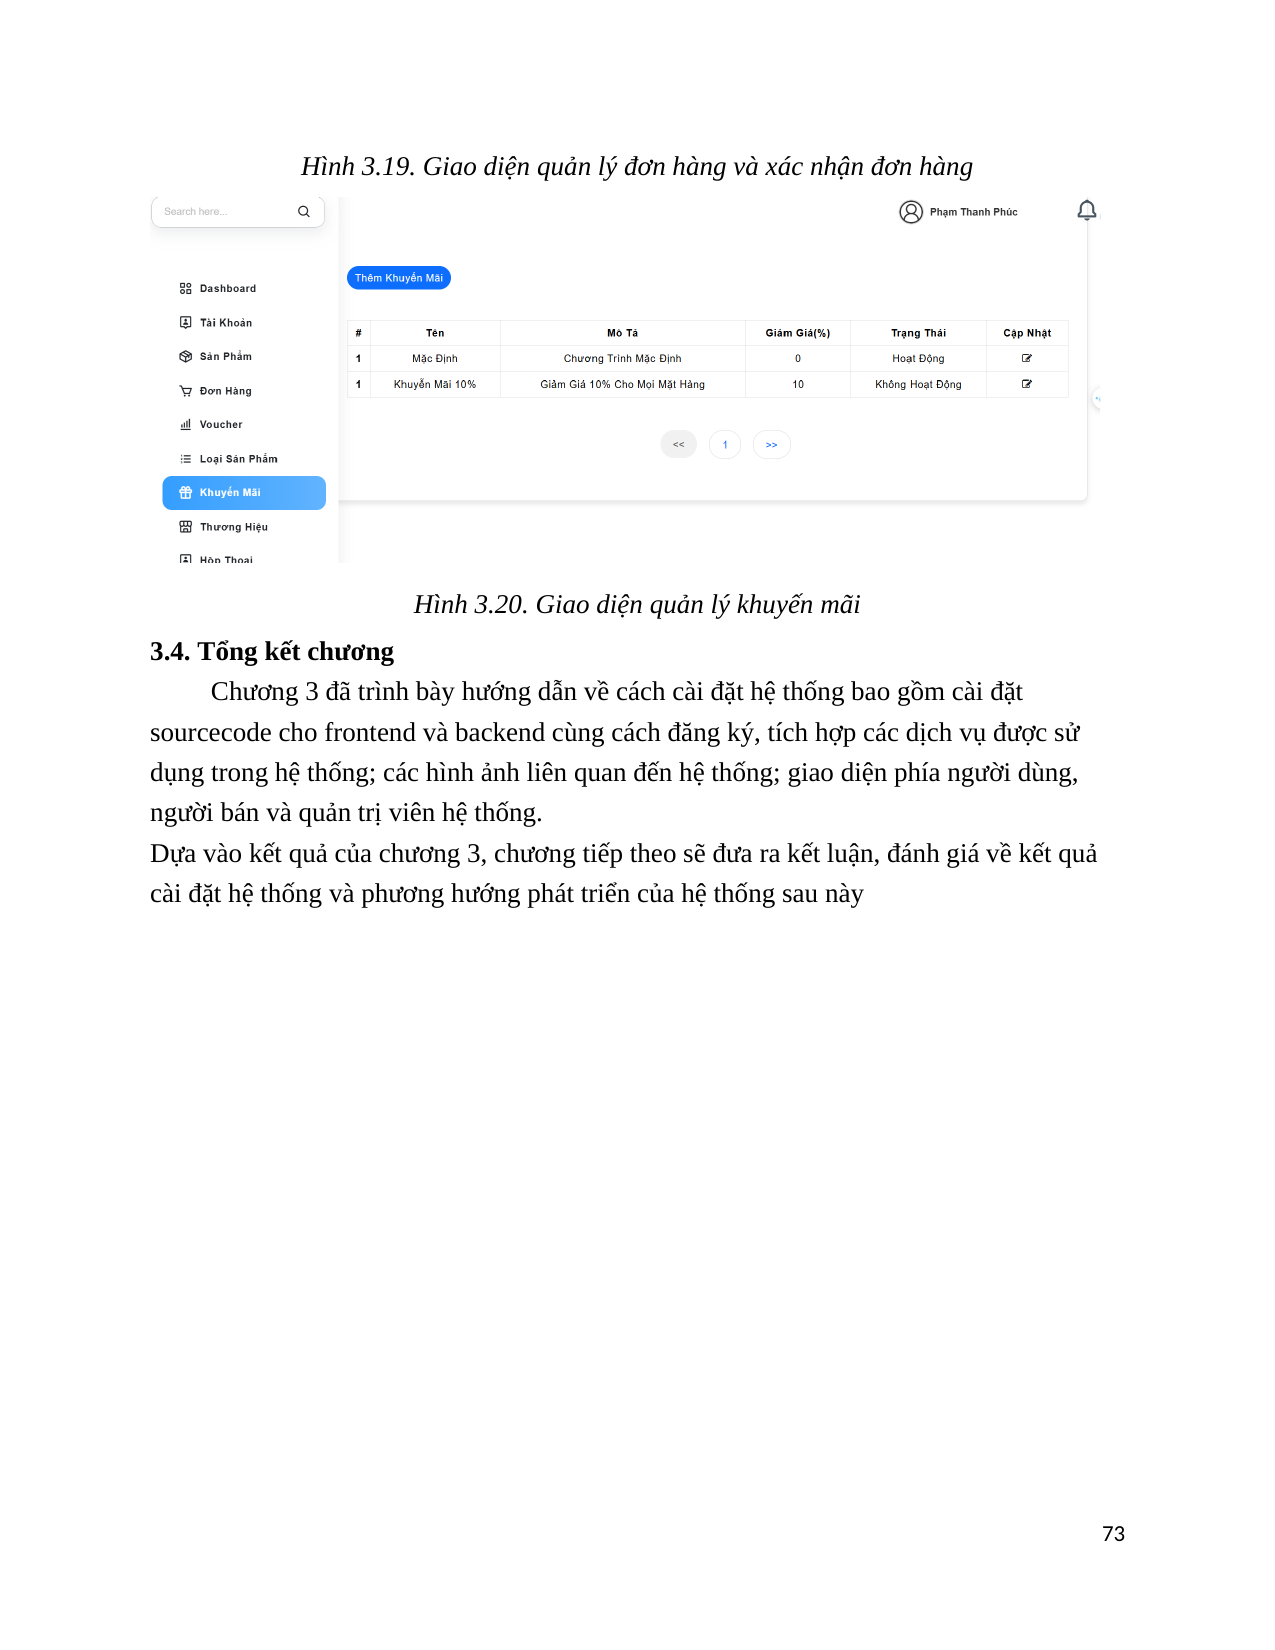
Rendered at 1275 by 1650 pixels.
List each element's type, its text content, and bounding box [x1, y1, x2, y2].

picture [150, 197, 1100, 563]
subtitle 3.4. Tổng kết chương [150, 635, 1125, 666]
text Dựa vào kết quả của chương 3, chương tiếp theo sẽ đưa ra kết luận, đánh giá về kết quả cài đặt hệ thống và phương hướng phát triển của hệ thống sau này [150, 837, 1125, 908]
text Chương 3 đã trình bày hướng dẫn về cách cài đặt hệ thống bao gồm cài đặt sourcecode cho frontend và backend cùng cách đăng ký, tích hợp các dịch vụ được sử dụng trong hệ thống; các hình ảnh liên quan đến hệ thống; giao diện phía người dùng, người bán và quản trị viên hệ thống. [150, 675, 1125, 828]
text Hình 3.20. Giao diện quản lý khuyến mãi [151, 588, 1122, 619]
text Hình 3.19. Giao diện quản lý đơn hàng và xác nhận đơn hàng [151, 150, 1122, 181]
